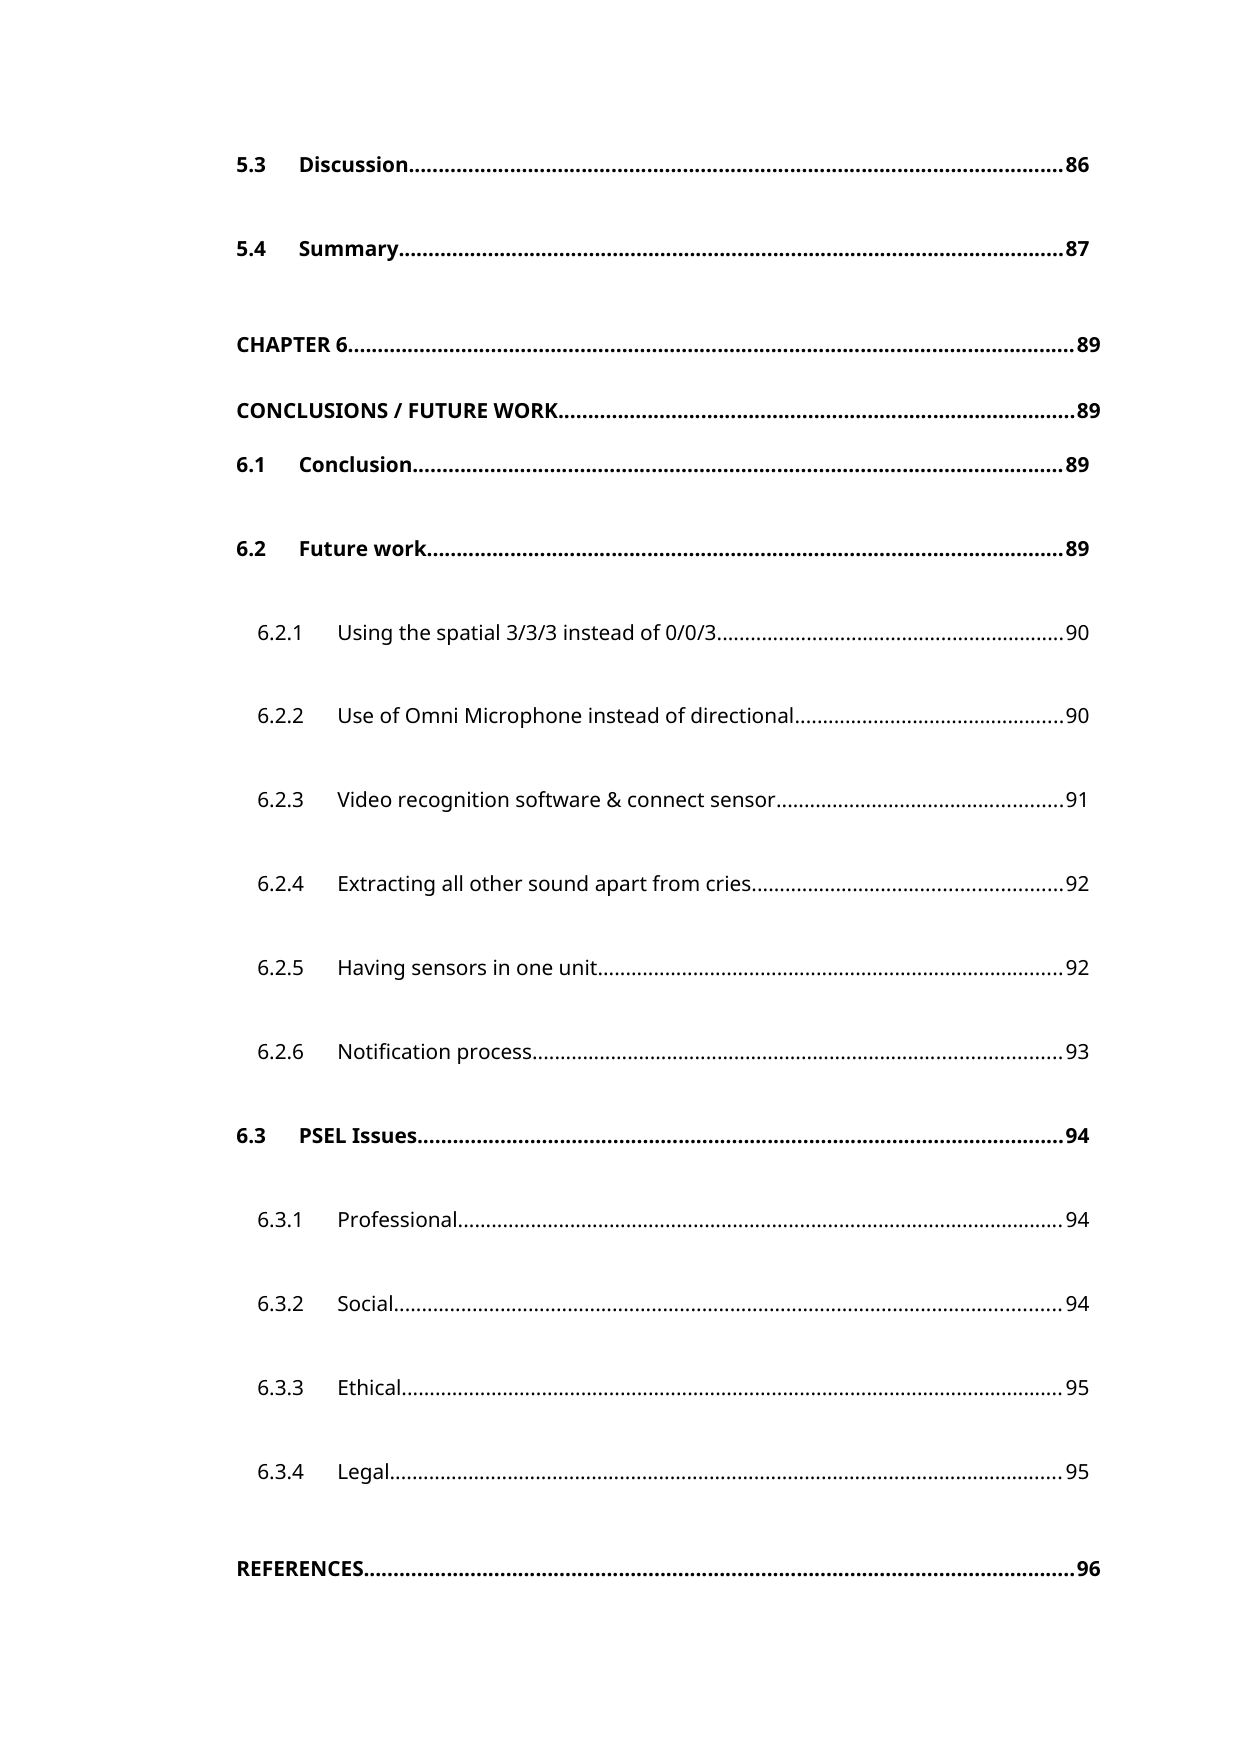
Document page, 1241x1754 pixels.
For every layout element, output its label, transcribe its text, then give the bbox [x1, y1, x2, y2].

text 6.3 PSEL Issues 94 [236, 1121, 1090, 1150]
text 6.2.6 Notification process 93 [257, 1037, 1090, 1066]
text 6.2.3 Video recognition software & connect sensor 91 [257, 786, 1090, 814]
text 6.1 Conclusion 89 [236, 450, 1090, 478]
text 6.2.5 Having sensors in one unit 92 [257, 953, 1090, 982]
text 6.2.4 Extracting all other sound apart from cries 92 [257, 869, 1090, 898]
text 6.2 Future work 89 [236, 534, 1090, 562]
text 6.3.3 Ethical 95 [257, 1373, 1090, 1402]
text 5.3 Discussion 86 [236, 150, 1090, 178]
text 6.2.1 Using the spatial 3/3/3 instead of 0/0/3 90 [257, 618, 1090, 646]
text 5.4 Summary 87 [236, 234, 1090, 262]
text 6.3.4 Legal 95 [257, 1457, 1090, 1486]
text 6.2.2 Use of Omni Microphone instead of directional 90 [257, 702, 1090, 730]
text CONCLUSIONS / FUTURE WORK 89 [236, 396, 1090, 425]
text 6.3.2 Social 94 [257, 1289, 1090, 1318]
text 6.3.1 Professional 94 [257, 1205, 1090, 1234]
text CHAPTER 6 89 [236, 330, 1090, 359]
text References 96 [236, 1554, 1090, 1582]
